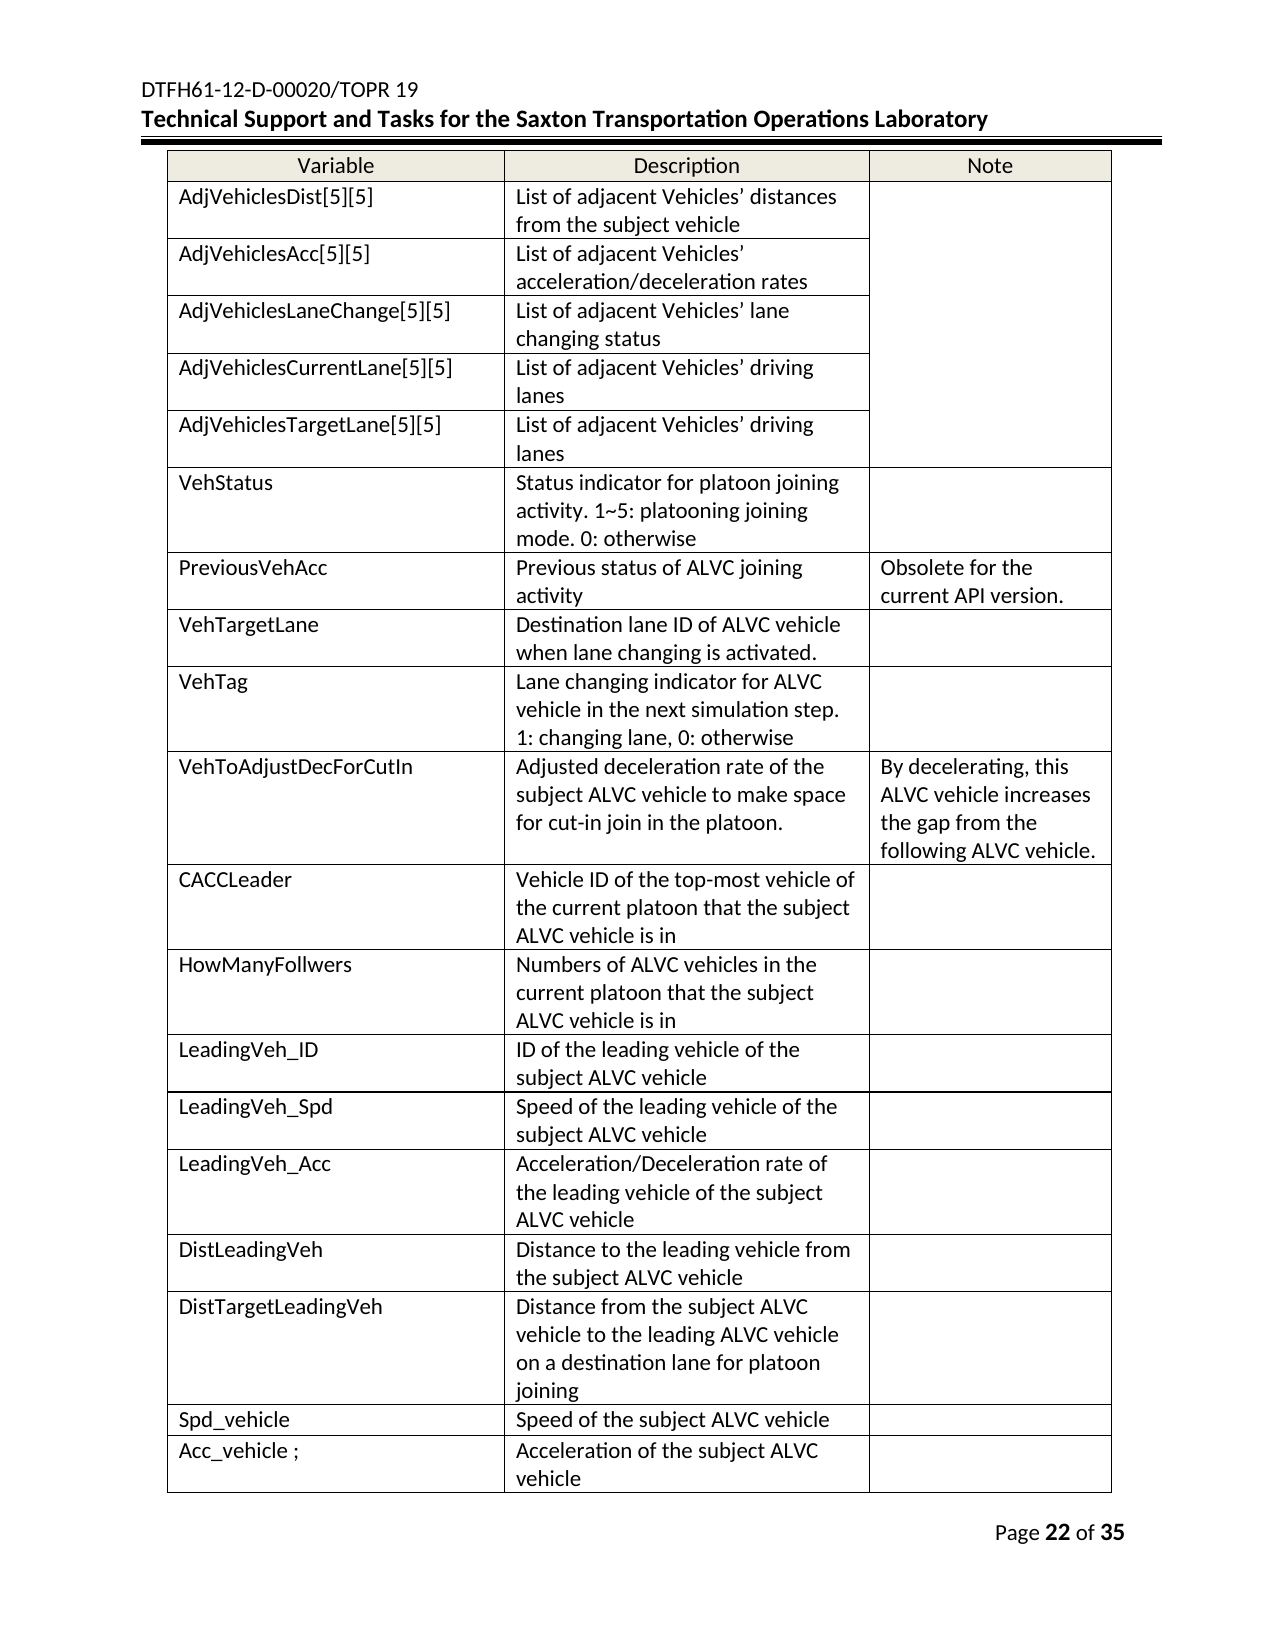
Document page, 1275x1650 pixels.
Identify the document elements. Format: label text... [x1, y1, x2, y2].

table_cell Acceleration of the subject ALVC vehicle [505, 1436, 869, 1492]
table_cell [870, 667, 1111, 751]
table_cell Lane changing indicator for ALVC vehicle in the next simulation step. 1: changing lane, 0: otherwise [505, 667, 869, 751]
table_cell By decelerating, this ALVC vehicle increases the gap from the following ALVC vehicle. [870, 752, 1111, 864]
table_cell ID of the leading vehicle of the subject ALVC vehicle [505, 1035, 869, 1091]
table_cell [870, 950, 1111, 1034]
table_cell CACCLeader [168, 865, 504, 949]
table_cell Distance to the leading vehicle from the subject ALVC vehicle [505, 1235, 869, 1291]
table_cell HowManyFollwers [168, 950, 504, 1034]
table_cell DistLeadingVeh [168, 1235, 504, 1291]
table_cell [870, 1436, 1111, 1492]
table_cell [870, 610, 1111, 666]
table_cell AdjVehiclesLaneChange[5][5] [168, 296, 504, 352]
table_cell [870, 1235, 1111, 1291]
table_cell List of adjacent Vehicles’ driving lanes [505, 411, 869, 467]
table_cell VehTag [168, 667, 504, 751]
table_cell Numbers of ALVC vehicles in the current platoon that the subject ALVC vehicle is in [505, 950, 869, 1034]
table_cell AdjVehiclesDist[5][5] [168, 182, 504, 238]
table_cell AdjVehiclesAcc[5][5] [168, 239, 504, 295]
table_cell List of adjacent Vehicles’ distances from the subject vehicle [505, 182, 869, 238]
table_cell VehToAdjustDecForCutIn [168, 752, 504, 864]
table_cell [870, 1093, 1111, 1148]
table_cell Status indicator for platoon joining activity. 1~5: platooning joining mode. 0: otherwise [505, 468, 869, 552]
table_cell Vehicle ID of the top-most vehicle of the current platoon that the subject ALVC vehicle is in [505, 865, 869, 949]
table_cell List of adjacent Vehicles’ acceleration/deceleration rates [505, 239, 869, 295]
table_header Variable [168, 151, 504, 181]
table_cell Distance from the subject ALVC vehicle to the leading ALVC vehicle on a destination lane for platoon joining [505, 1292, 869, 1404]
table_cell List of adjacent Vehicles’ driving lanes [505, 354, 869, 409]
table_cell [870, 468, 1111, 552]
table_cell [870, 865, 1111, 949]
table_cell [870, 1292, 1111, 1404]
table_cell [870, 1035, 1111, 1091]
table_cell AdjVehiclesCurrentLane[5][5] [168, 354, 504, 409]
table_cell LeadingVeh_ID [168, 1035, 504, 1091]
table_cell LeadingVeh_Acc [168, 1150, 504, 1234]
table_header Description [505, 151, 869, 181]
table_cell [870, 1405, 1111, 1435]
table_cell Previous status of ALVC joining activity [505, 553, 869, 609]
table_cell Spd_vehicle [168, 1405, 504, 1435]
table_cell Speed of the subject ALVC vehicle [505, 1405, 869, 1435]
table_cell [870, 1150, 1111, 1234]
table_cell VehTargetLane [168, 610, 504, 666]
table_cell DistTargetLeadingVeh [168, 1292, 504, 1404]
table_cell Adjusted deceleration rate of the subject ALVC vehicle to make space for cut-in join in the platoon. [505, 752, 869, 864]
table_header Note [870, 151, 1111, 181]
table_cell LeadingVeh_Spd [168, 1093, 504, 1148]
table_cell Acc_vehicle ; [168, 1436, 504, 1492]
table_cell Acceleration/Deceleration rate of the leading vehicle of the subject ALVC vehicle [505, 1150, 869, 1234]
table_cell PreviousVehAcc [168, 553, 504, 609]
table_cell List of adjacent Vehicles’ lane changing status [505, 296, 869, 352]
table_cell Destination lane ID of ALVC vehicle when lane changing is activated. [505, 610, 869, 666]
table_cell Speed of the leading vehicle of the subject ALVC vehicle [505, 1093, 869, 1148]
table_cell VehStatus [168, 468, 504, 552]
table_cell AdjVehiclesTargetLane[5][5] [168, 411, 504, 467]
table_cell Obsolete for the current API version. [870, 553, 1111, 609]
